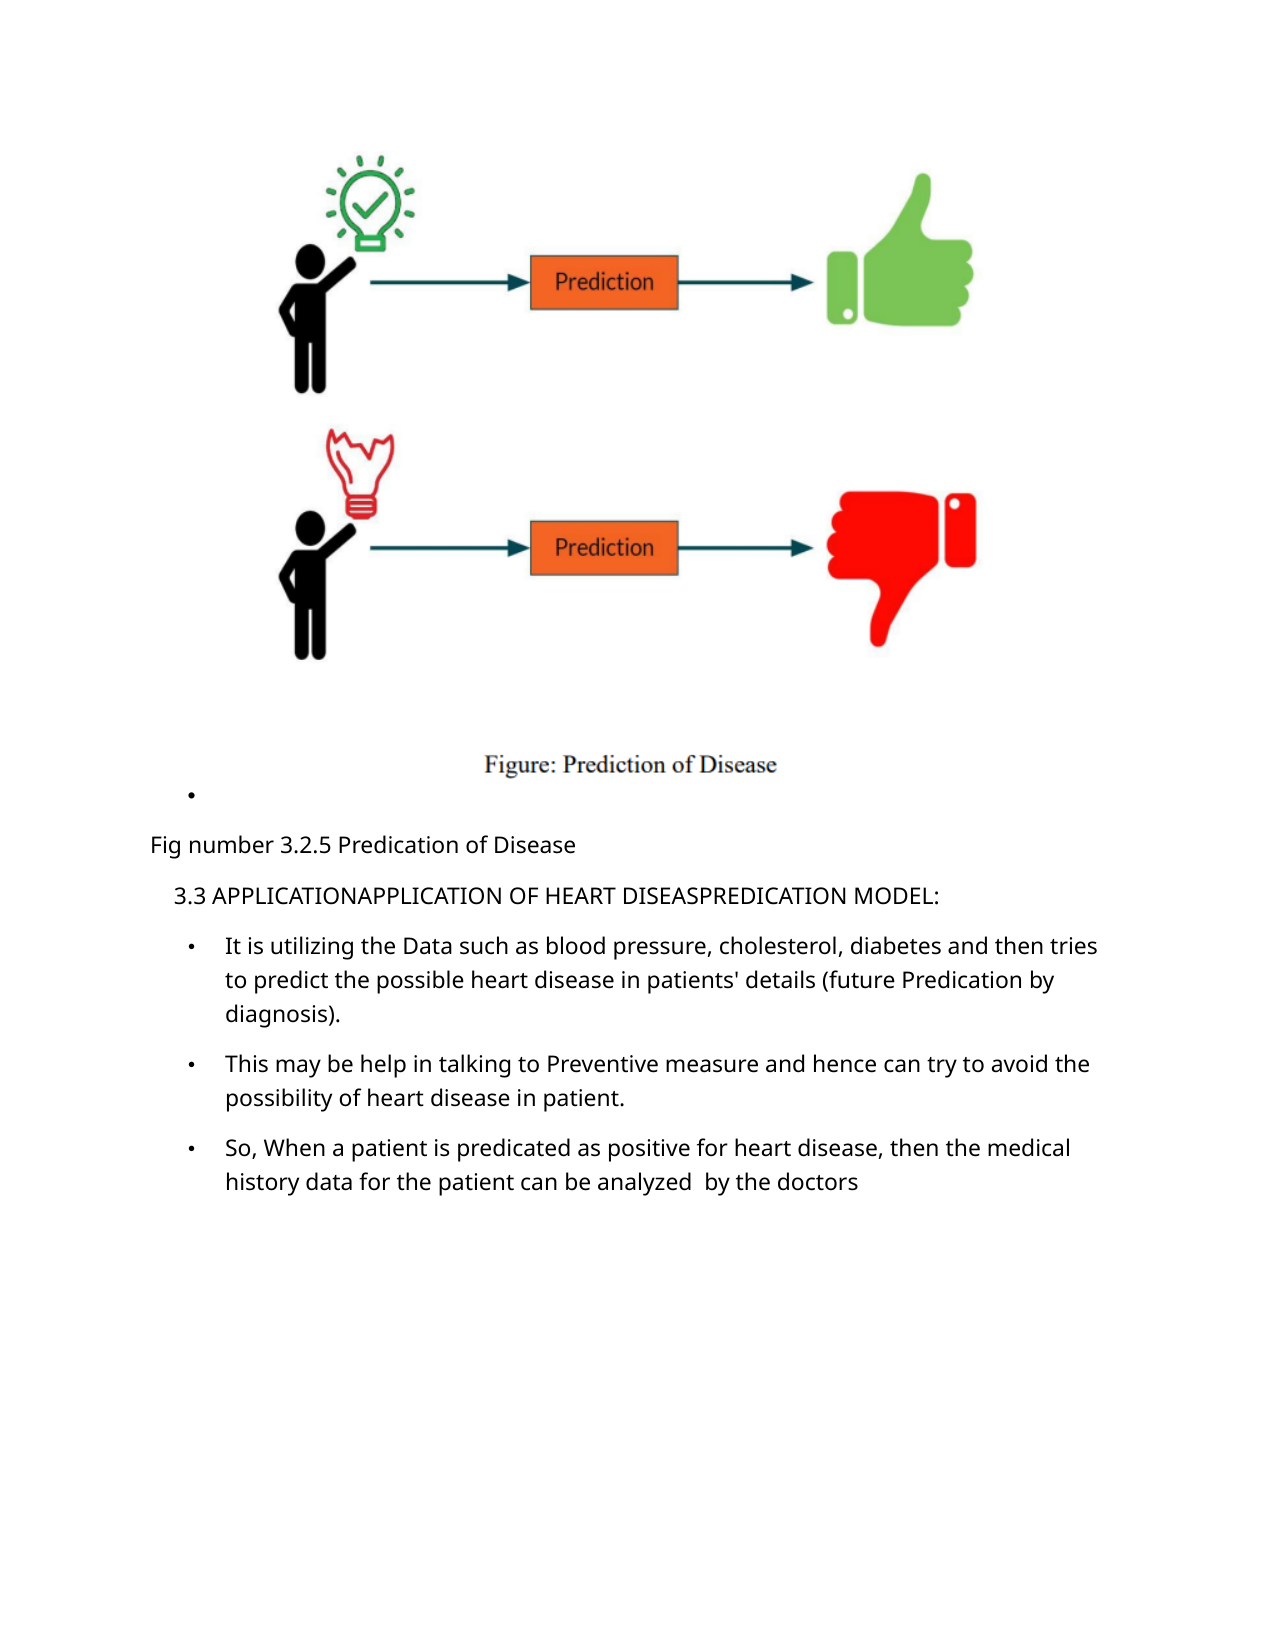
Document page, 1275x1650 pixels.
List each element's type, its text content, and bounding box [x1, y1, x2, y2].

list It is utilizing the Data such as blood pressure, cholesterol, diabetes and then tries to predict the possible heart disease in patients' details (future Predication by diagnosis). [187, 930, 1125, 1029]
text Fig number 3.2.5 Predication of Disease [150, 829, 1125, 861]
list This may be help in talking to Preventive measure and hence can try to avoid the possibility of heart disease in patient. [187, 1048, 1125, 1113]
text 3.3 APPLICATIONAPPLICATION OF HEART DISEASPREDICATION MODEL: [150, 880, 1125, 911]
list So, When a patient is predicated as positive for heart disease, then the medical history data for the patient can be analyzed by the doctors [187, 1132, 1125, 1197]
picture [225, 150, 1067, 804]
